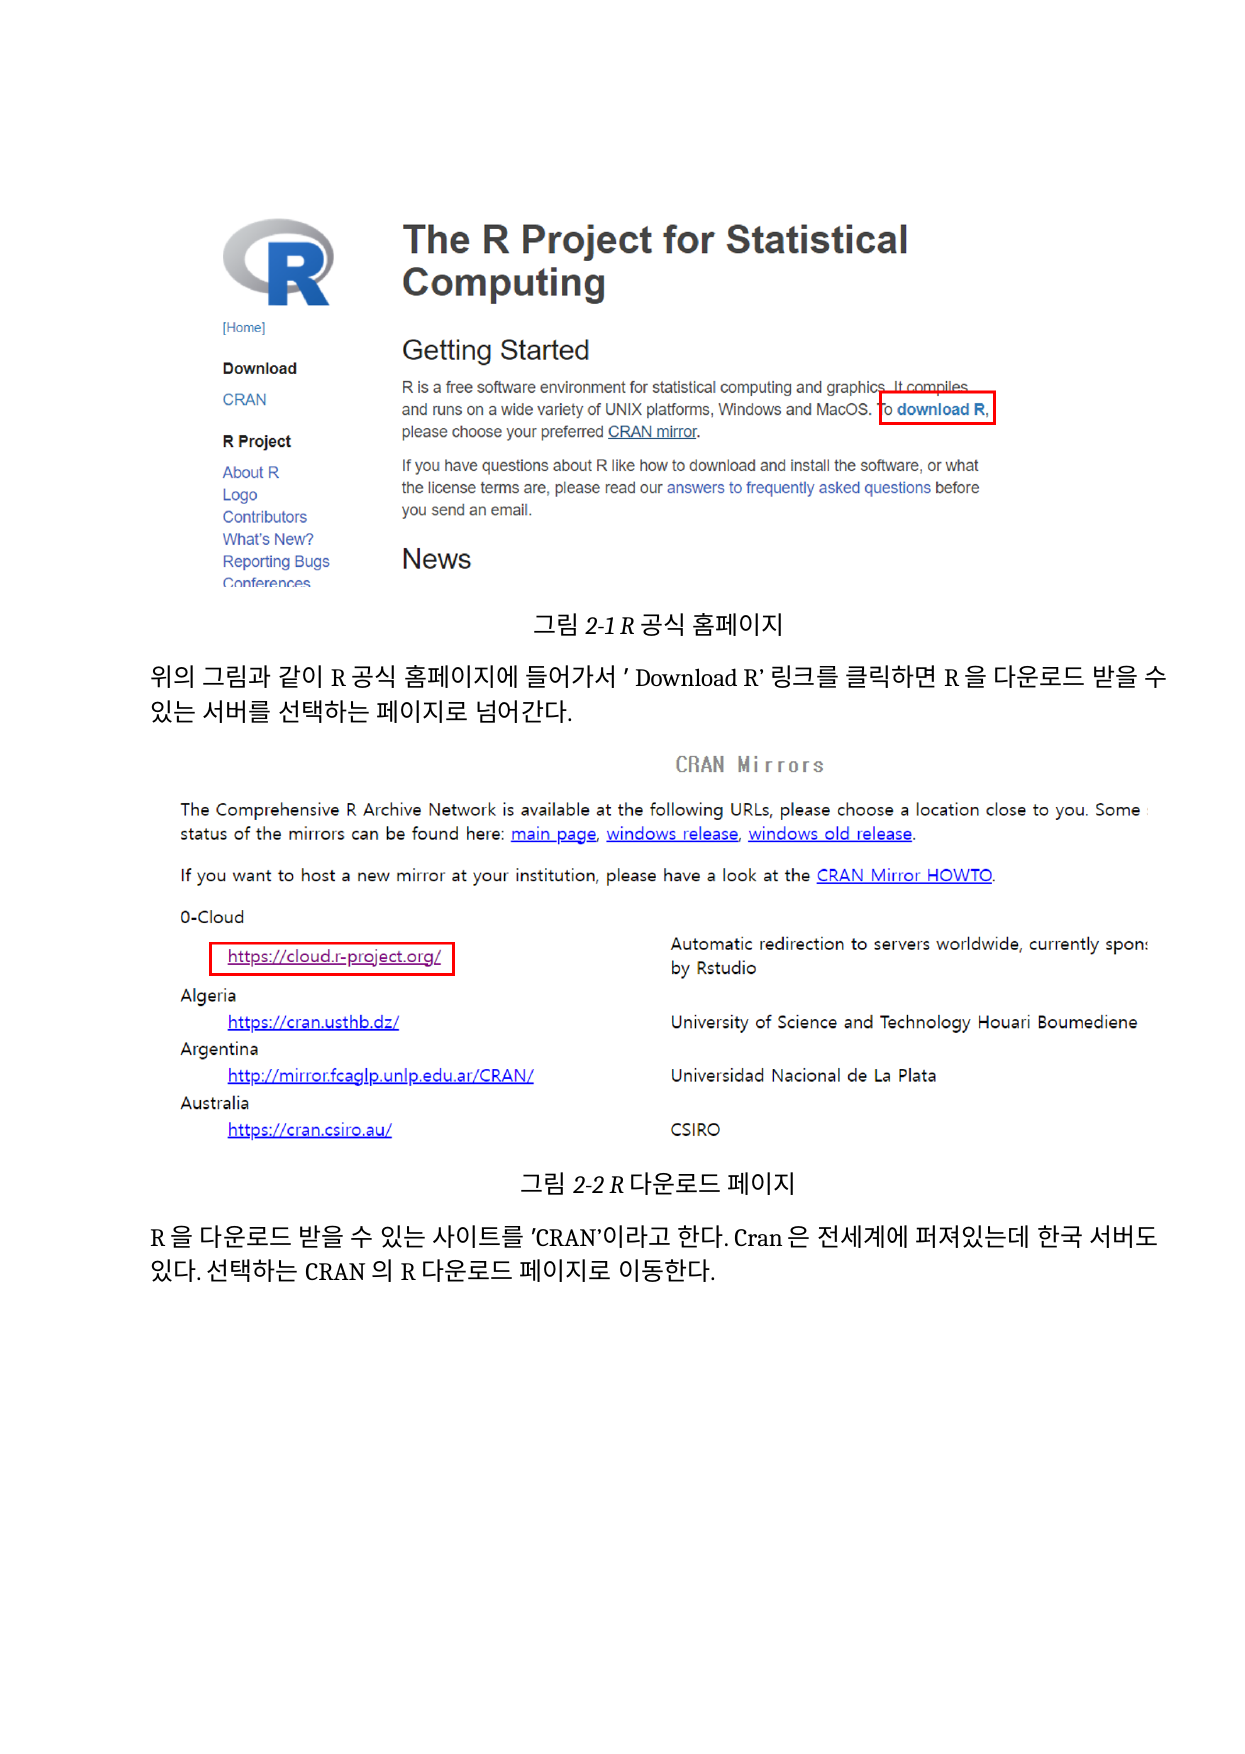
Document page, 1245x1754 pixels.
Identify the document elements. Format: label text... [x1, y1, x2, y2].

text 그림 2-1 R 공식 홈페이지 [150, 607, 1170, 641]
text 그림 2-2 R 다운로드 페이지 [150, 1167, 1170, 1201]
picture [172, 187, 1148, 587]
text R을 다운로드 받을 수 있는 사이트를 ’CRAN’이라고 한다. Cran은 전세계에 퍼져있는데 한국 서버도 있다. 선택하는 CRAN의 R 다운로드 페이지로 이동한다. [150, 1219, 1170, 1288]
text 위의 그림과 같이 R 공식 홈페이지에 들어가서 ’ Download R’ 링크를 클릭하면 R을 다운로드 받을 수 있는 서버를 선택하는 페이지로 넘어간다. [150, 660, 1170, 728]
picture [172, 747, 1148, 1146]
